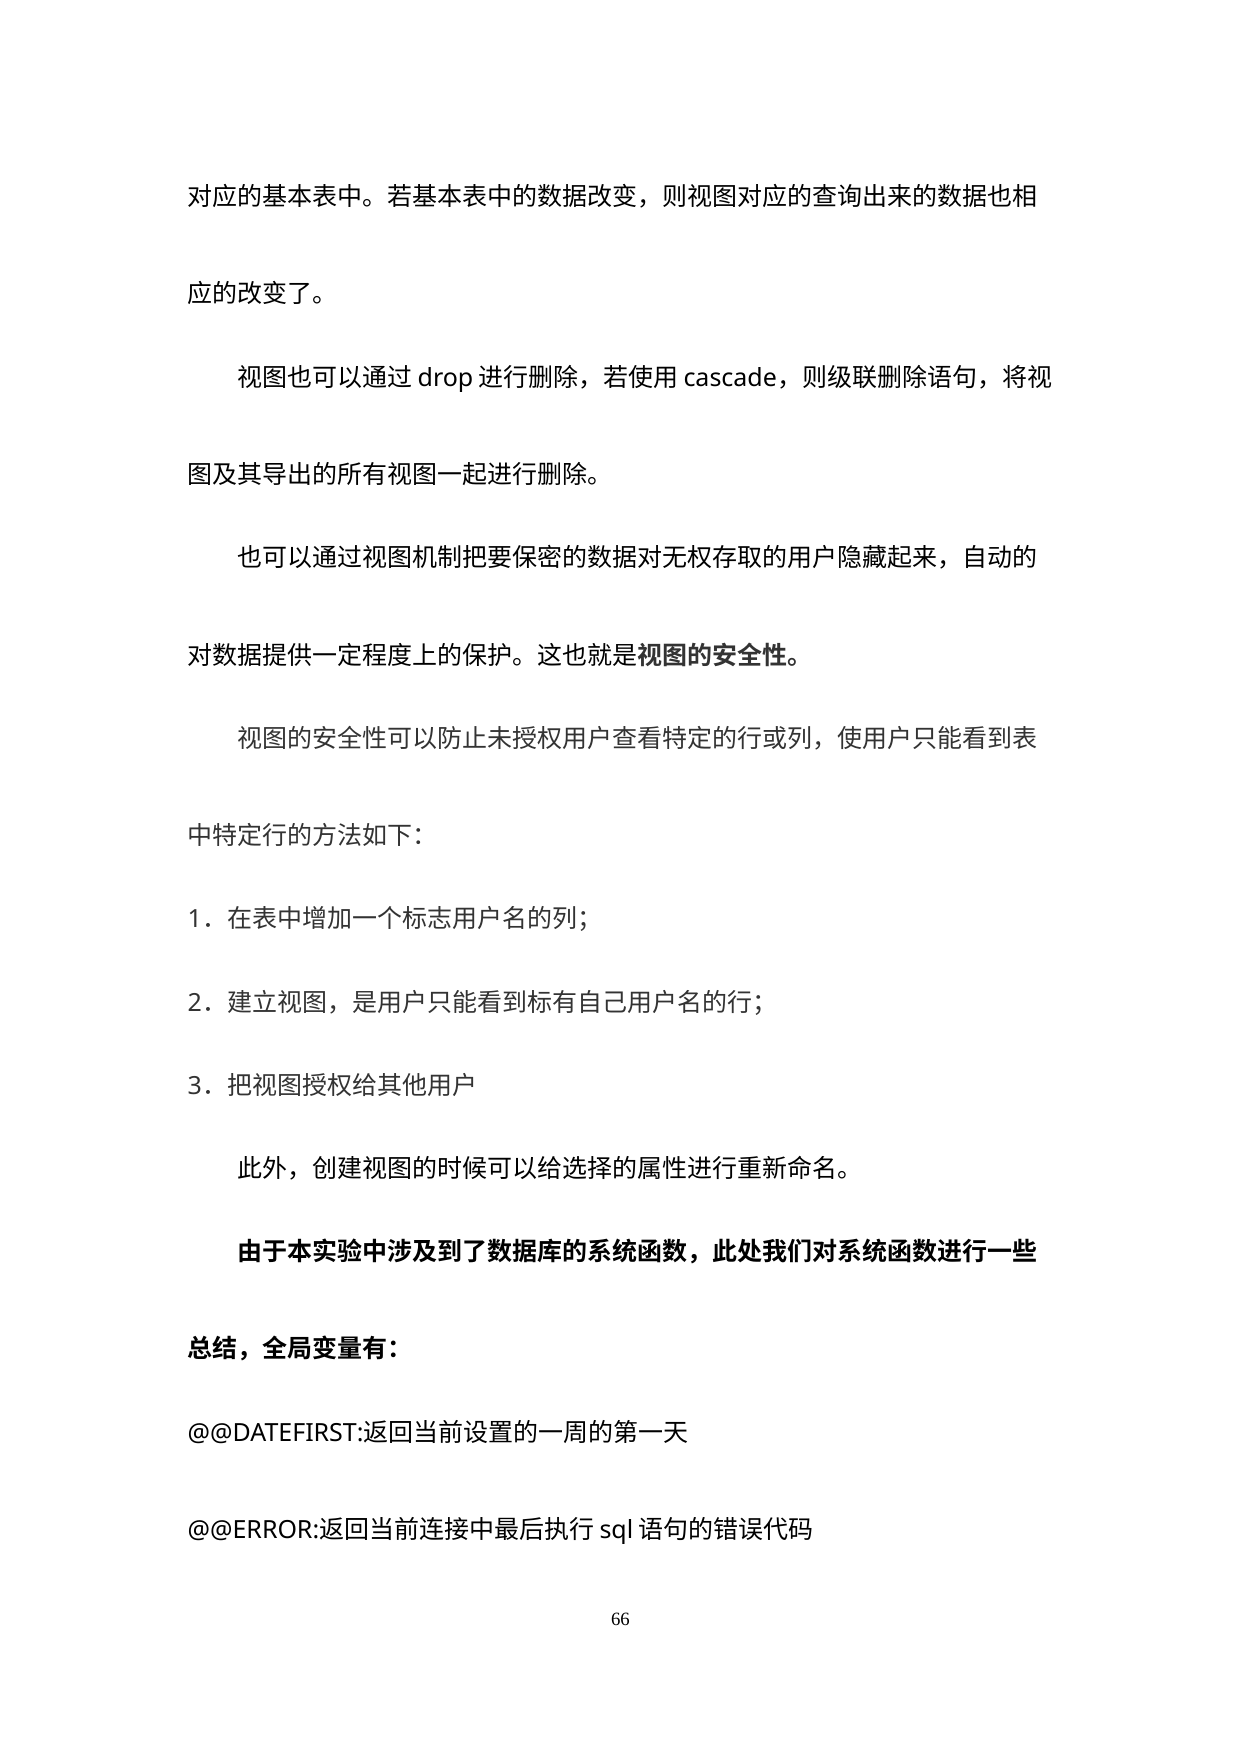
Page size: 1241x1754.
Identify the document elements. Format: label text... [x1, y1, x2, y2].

text 此外，创建视图的时候可以给选择的属性进行重新命名。 [187, 1134, 1053, 1199]
text 由于本实验中涉及到了数据库的系统函数，此处我们对系统函数进行一些总结，全局变量有： [187, 1217, 1053, 1379]
text 视图的安全性可以防止未授权用户查看特定的行或列，使用户只能看到表中特定行的方法如下： [187, 704, 1053, 866]
text 视图也可以通过drop进行删除，若使用cascade，则级联删除语句，将视图及其导出的所有视图一起进行删除。 [187, 343, 1053, 505]
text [187, 1398, 1053, 1560]
text 也可以通过视图机制把要保密的数据对无权存取的用户隐藏起来，自动的对数据提供一定程度上的保护。这也就是视图的安全性。 [187, 523, 1053, 686]
text 1．在表中增加一个标志用户名的列； [187, 884, 1053, 949]
text 3．把视图授权给其他用户 [187, 1051, 1053, 1116]
text 2．建立视图，是用户只能看到标有自己用户名的行； [187, 968, 1053, 1033]
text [187, 162, 1053, 324]
